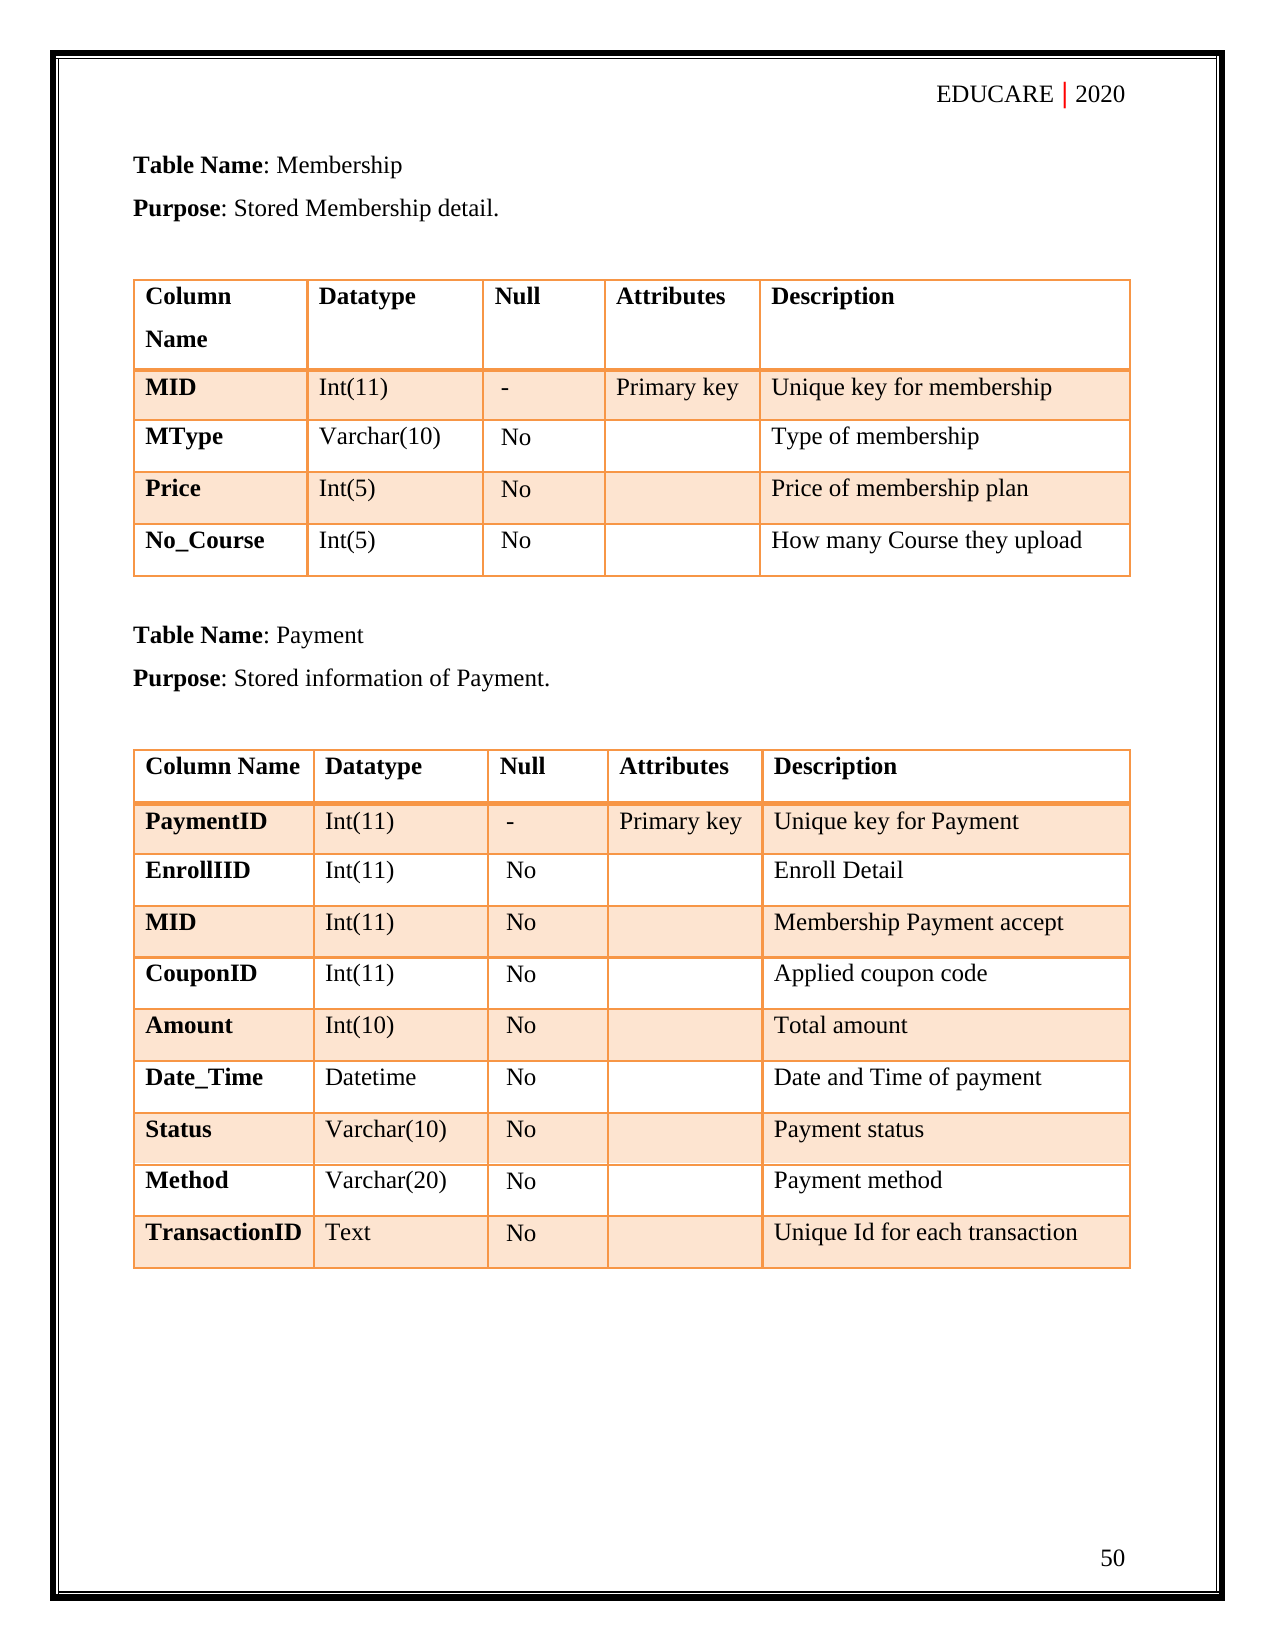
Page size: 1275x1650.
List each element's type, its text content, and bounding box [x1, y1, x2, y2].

table_cell TransactionID [135, 1217, 313, 1267]
table_cell Text [315, 1217, 487, 1267]
table_cell [609, 1217, 761, 1267]
table_cell Int(11) [315, 907, 487, 956]
table_cell Int(5) [309, 473, 482, 523]
table_cell Int(11) [315, 959, 487, 1008]
table_cell MID [135, 907, 313, 956]
table_header Column Name [135, 281, 306, 368]
table_cell No [489, 855, 607, 904]
table_cell Int(10) [315, 1010, 487, 1060]
table_cell - [484, 372, 604, 419]
table_cell PaymentID [135, 806, 313, 853]
text Purpose: Stored information of Payment. [133, 663, 1125, 692]
table_cell Primary key [606, 372, 759, 419]
table_cell EnrollIID [135, 855, 313, 904]
table_cell Int(11) [315, 806, 487, 853]
table_cell Primary key [609, 806, 761, 853]
table_cell Enroll Detail [764, 855, 1129, 904]
table_cell [609, 907, 761, 956]
table_cell Payment method [764, 1166, 1129, 1215]
table_header Description [761, 281, 1129, 368]
table_cell Unique key for membership [761, 372, 1129, 419]
table_cell CouponID [135, 959, 313, 1008]
table_cell No_Course [135, 525, 306, 575]
table_cell No [489, 959, 607, 1008]
table_cell Price [135, 473, 306, 523]
table_cell No [489, 1114, 607, 1163]
table_cell Varchar(10) [315, 1114, 487, 1163]
text Table Name: Membership [133, 150, 1125, 179]
table_cell Membership Payment accept [764, 907, 1129, 956]
table_cell No [484, 525, 604, 575]
table_cell [606, 421, 759, 471]
table_cell Unique Id for each transaction [764, 1217, 1129, 1267]
table_cell Total amount [764, 1010, 1129, 1060]
table_cell [609, 855, 761, 904]
table_cell [609, 1010, 761, 1060]
table_cell Unique key for Payment [764, 806, 1129, 853]
table_cell Date_Time [135, 1062, 313, 1112]
table_cell Varchar(20) [315, 1166, 487, 1215]
text Purpose: Stored Membership detail. [133, 193, 1125, 222]
table_cell Date and Time of payment [764, 1062, 1129, 1112]
table_header Description [764, 751, 1129, 801]
table_cell Method [135, 1166, 313, 1215]
table_cell No [489, 1010, 607, 1060]
table_cell - [489, 806, 607, 853]
table_cell [609, 1062, 761, 1112]
table_cell [609, 1166, 761, 1215]
table_cell [606, 525, 759, 575]
table_cell Int(11) [315, 855, 487, 904]
table_cell Type of membership [761, 421, 1129, 471]
table_cell [606, 473, 759, 523]
table_cell Datetime [315, 1062, 487, 1112]
table_cell MType [135, 421, 306, 471]
table_cell No [489, 1217, 607, 1267]
table_cell No [489, 1062, 607, 1112]
table_cell No [484, 421, 604, 471]
table_cell Int(5) [309, 525, 482, 575]
table_cell Price of membership plan [761, 473, 1129, 523]
table_cell Payment status [764, 1114, 1129, 1163]
table_cell No [484, 473, 604, 523]
table_header Attributes [606, 281, 759, 368]
table_header Null [484, 281, 604, 368]
text Table Name: Payment [133, 620, 1125, 649]
table_cell No [489, 1166, 607, 1215]
table_cell Amount [135, 1010, 313, 1060]
table_header Attributes [609, 751, 761, 801]
table_cell Applied coupon code [764, 959, 1129, 1008]
table_cell How many Course they upload [761, 525, 1129, 575]
table_cell Varchar(10) [309, 421, 482, 471]
table_cell No [489, 907, 607, 956]
table_cell [609, 1114, 761, 1163]
table_header Datatype [309, 281, 482, 368]
table_cell [609, 959, 761, 1008]
table_header Null [489, 751, 607, 801]
table_header Column Name [135, 751, 313, 801]
table_cell MID [135, 372, 306, 419]
table_cell Status [135, 1114, 313, 1163]
table_header Datatype [315, 751, 487, 801]
table_cell Int(11) [309, 372, 482, 419]
